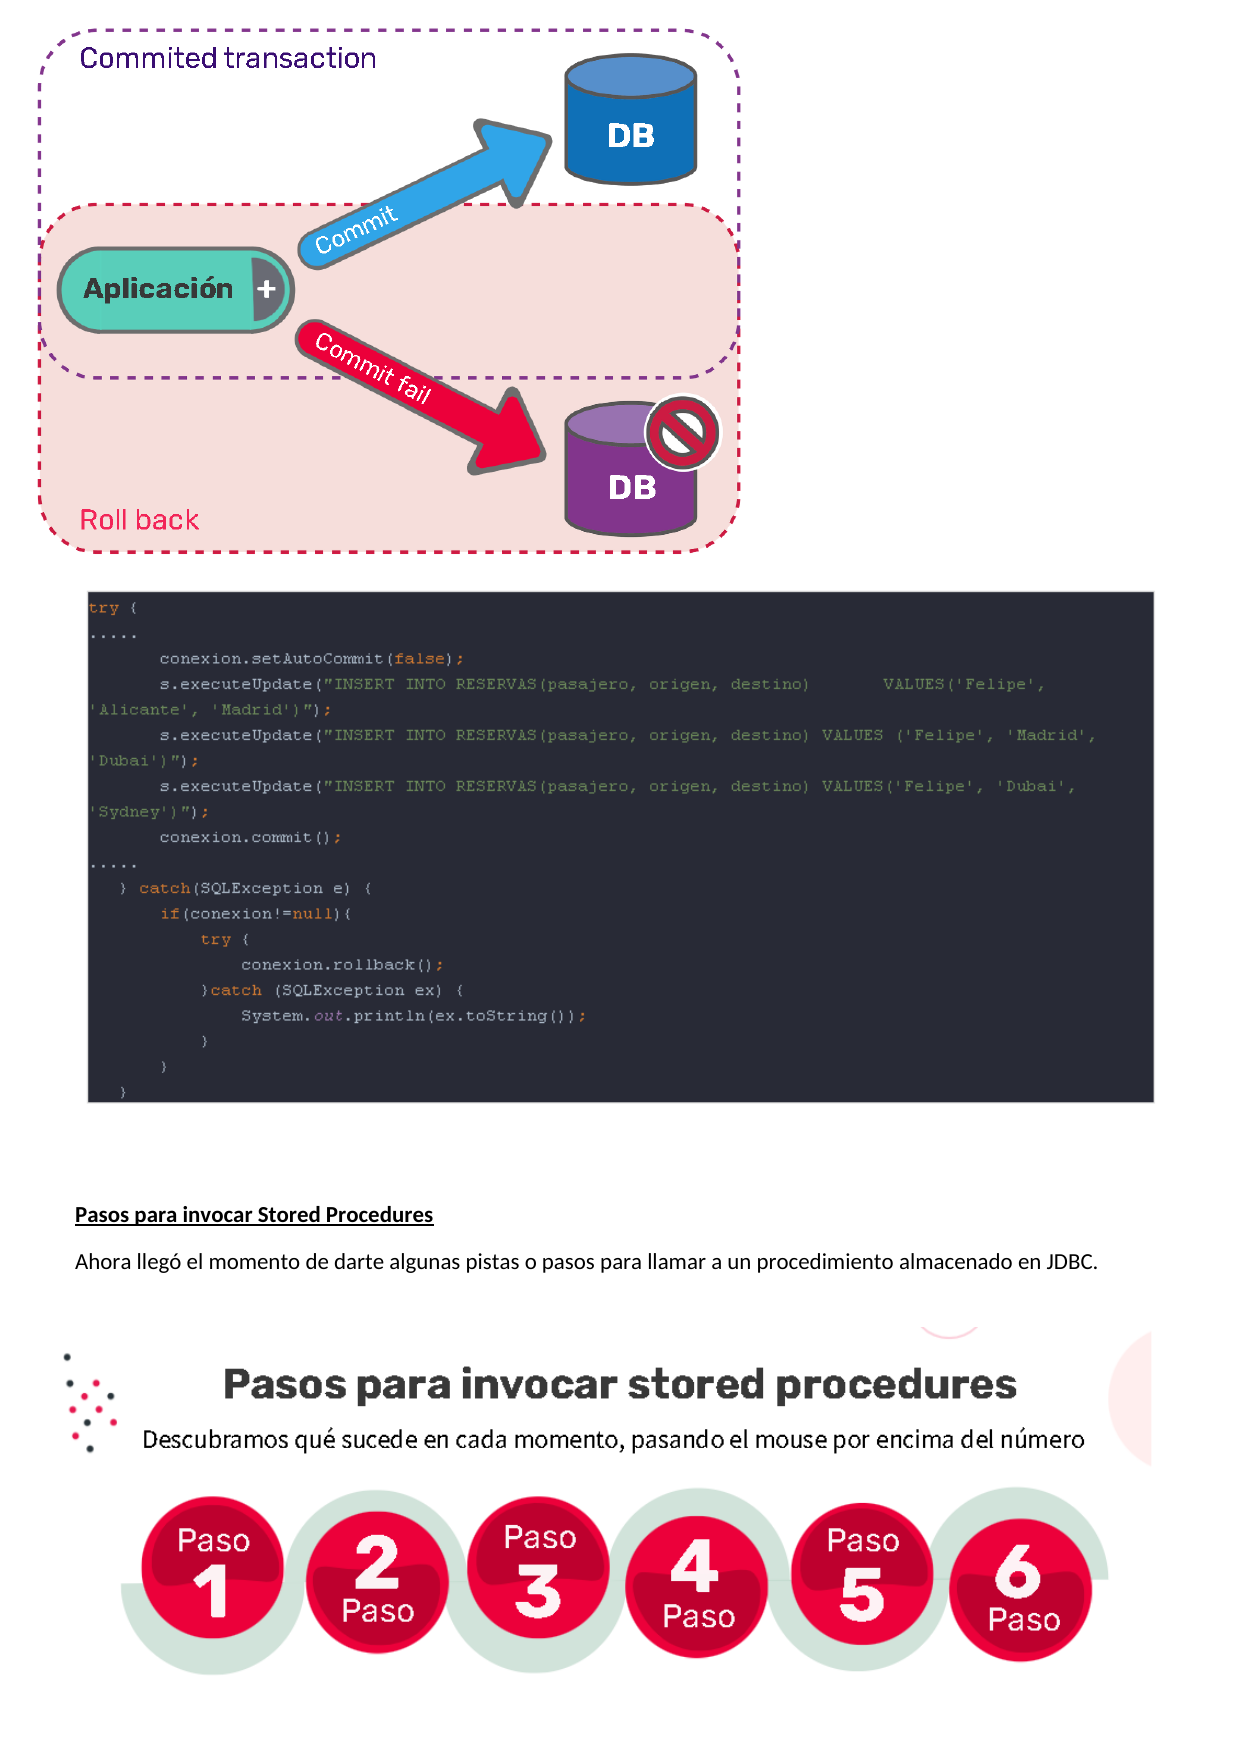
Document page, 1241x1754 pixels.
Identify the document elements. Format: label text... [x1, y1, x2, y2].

picture [6, 18, 759, 570]
picture [73, 582, 1164, 1110]
text Ahora llegó el momento de darte algunas pistas o pasos para llamar a un procedimiento almacenado en JDBC. [75, 1247, 1165, 1275]
picture [61, 1327, 1152, 1701]
text Pasos para invocar Stored Procedures [75, 1200, 1165, 1228]
